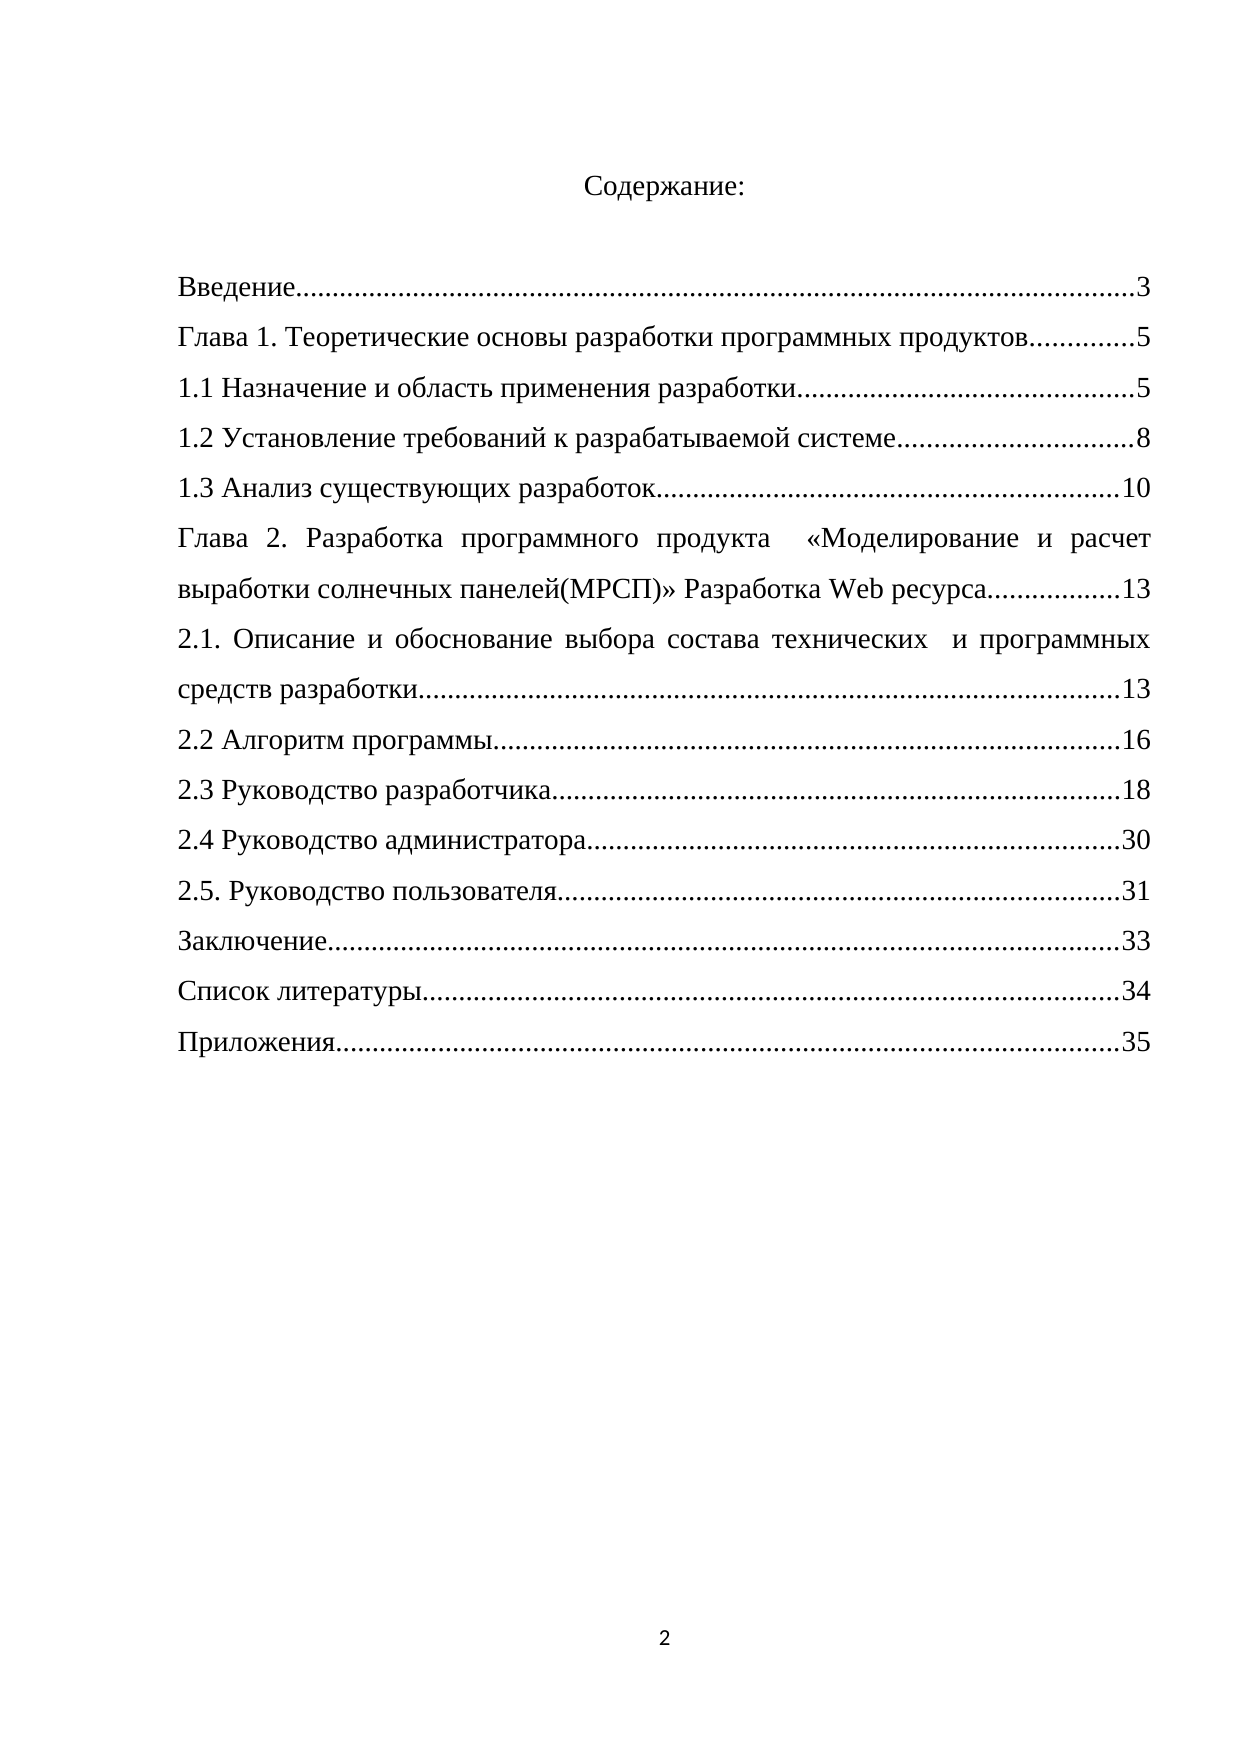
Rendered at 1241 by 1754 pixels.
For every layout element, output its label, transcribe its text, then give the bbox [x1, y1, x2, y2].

text Содержание: [177, 168, 1152, 202]
